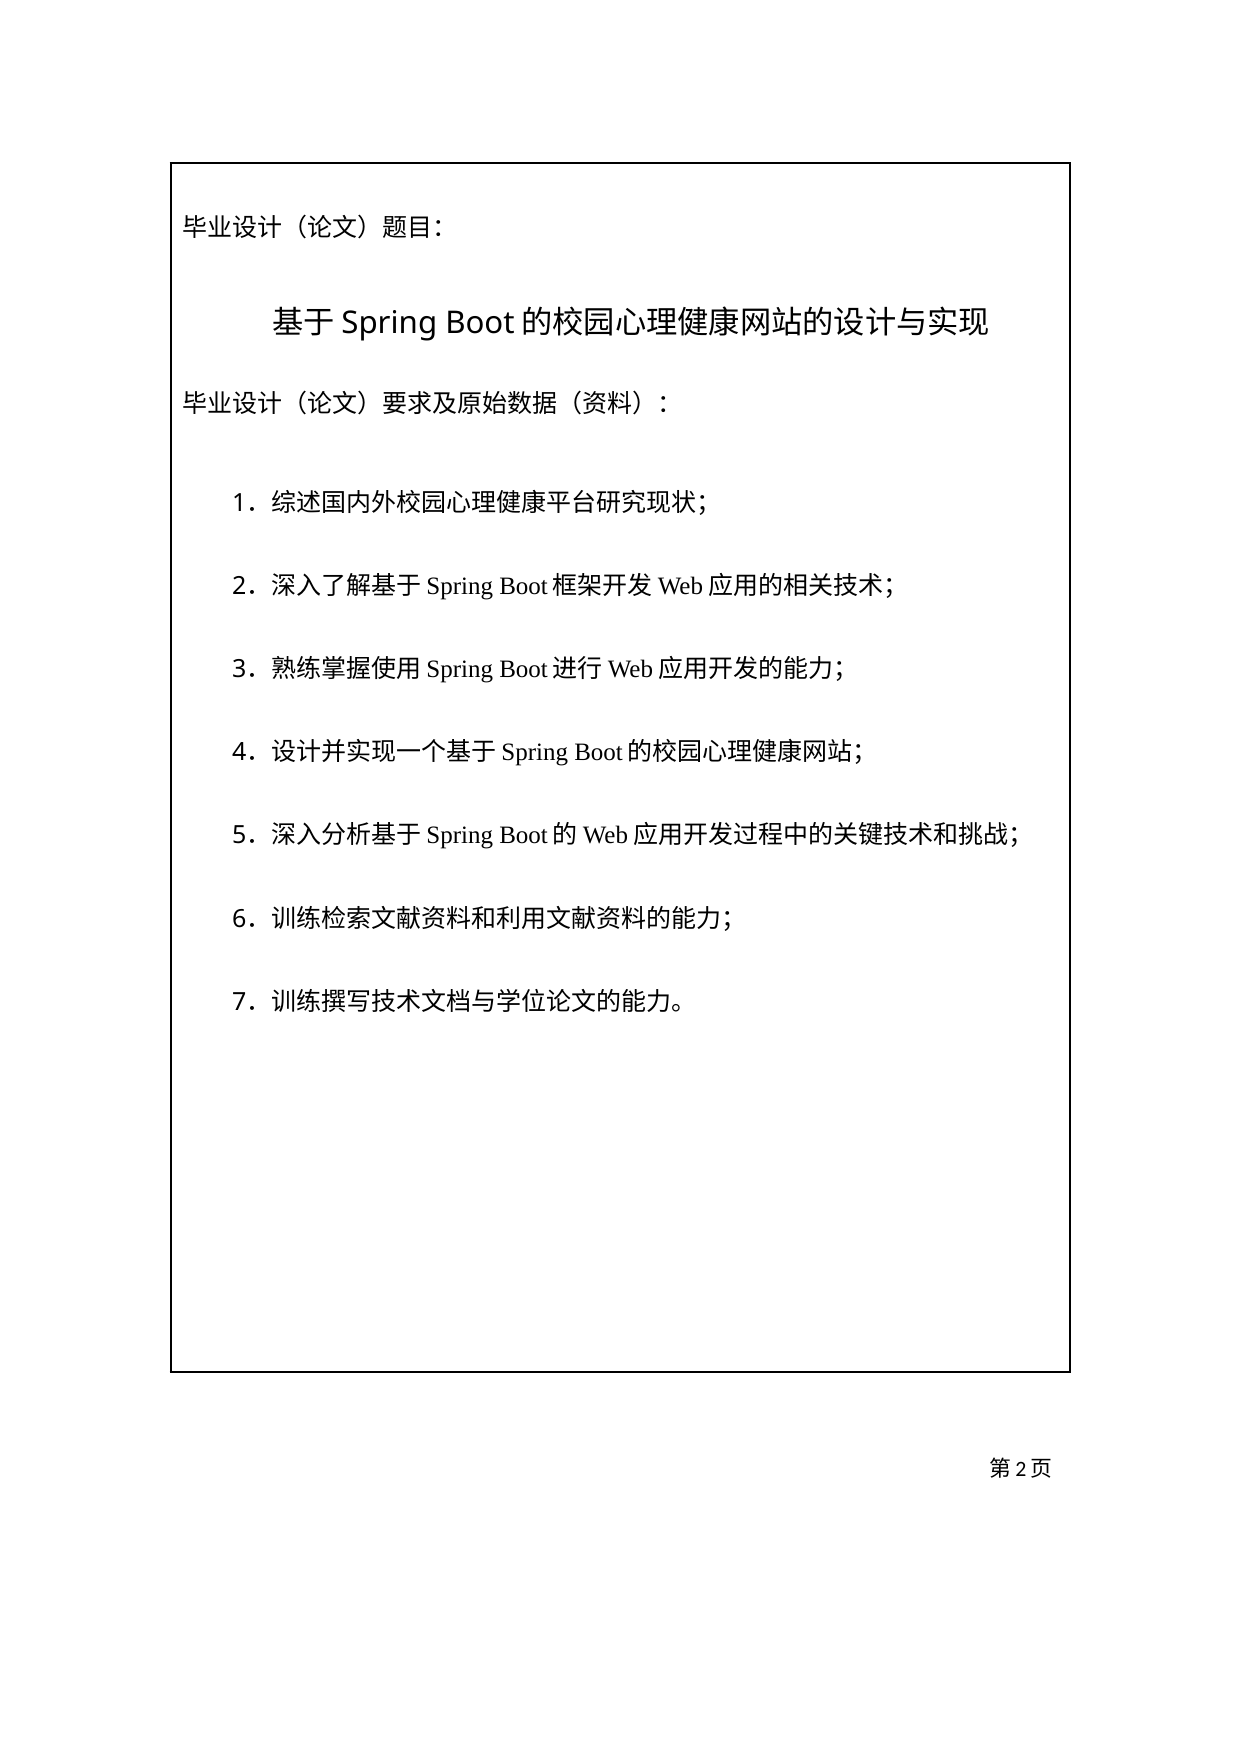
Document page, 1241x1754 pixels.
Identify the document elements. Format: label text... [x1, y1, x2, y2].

table_header 毕业设计（论文）题目： 基于Spring Boot的校园心理健康网站的设计与实现 毕业设计（论文）要求及原始数据（资料）： 1．综述国内外校园心理健康平台研究现状； 2．深入了解基于Spring Boot框架开发Web应用的相关技术； 3．熟练掌握使用Spring Boot进行Web应用开发的能力； 4．设计并实现一个基于Spring Boot的校园心理健康网站； 5．深入分析基于Spring Boot的Web应用开发过程中的关键技术和挑战； 6．训练检索文献资料和利用文献资料的能力； 7．训练撰写技术文档与学位论文的能力。 [172, 164, 1069, 1371]
text 第2页 [188, 1450, 1052, 1483]
